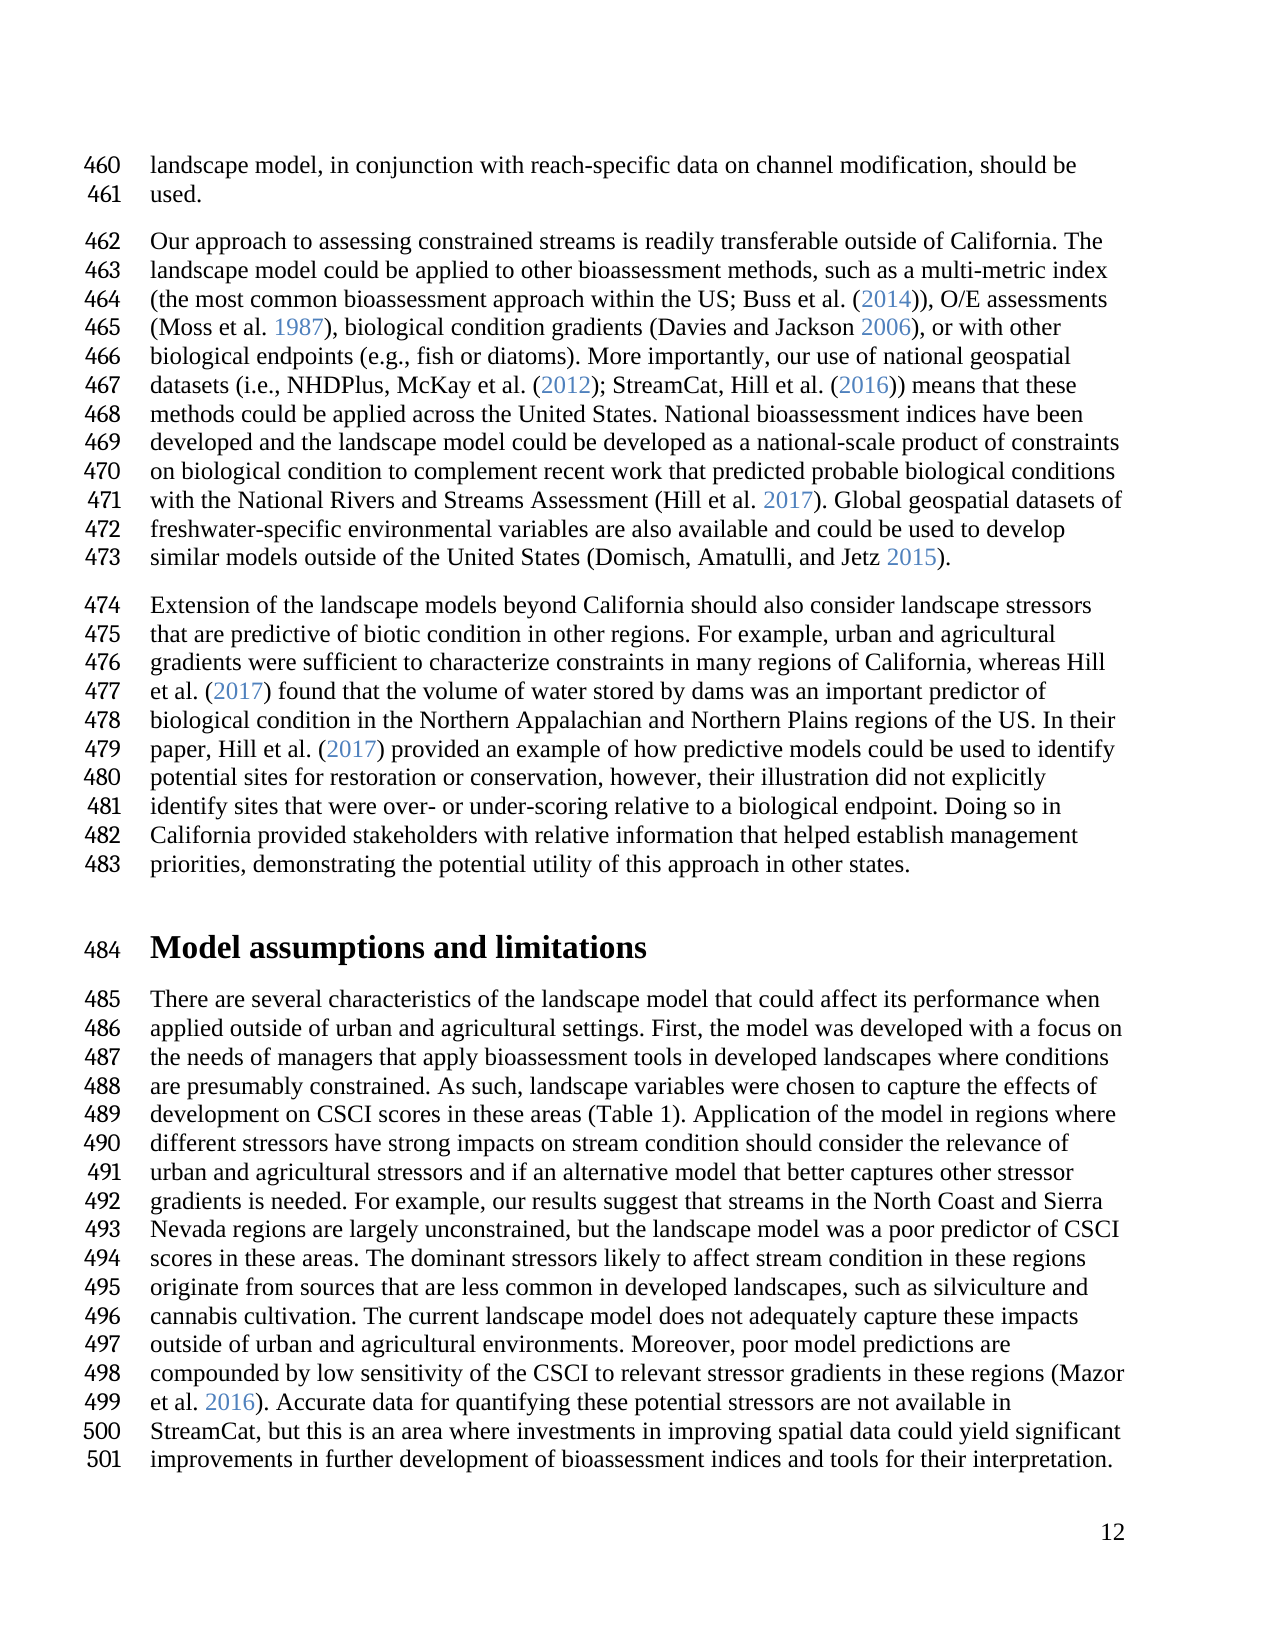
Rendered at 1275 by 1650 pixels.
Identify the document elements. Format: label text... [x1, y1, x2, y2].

text There are several characteristics of the landscape model that could affect its performance when applied outside of urban and agricultural settings. First, the model was developed with a focus on the needs of managers that apply bioassessment tools in developed landscapes where conditions are presumably constrained. As such, landscape variables were chosen to capture the effects of development on CSCI scores in these areas (Table 1). Application of the model in regions where different stressors have strong impacts on stream condition should consider the relevance of urban and agricultural stressors and if an alternative model that better captures other stressor gradients is needed. For example, our results suggest that streams in the North Coast and Sierra Nevada regions are largely unconstrained, but the landscape model was a poor predictor of CSCI scores in these areas. The dominant stressors likely to affect stream condition in these regions originate from sources that are less common in developed landscapes, such as silviculture and cannabis cultivation. The current landscape model does not adequately capture these impacts outside of urban and agricultural environments. Moreover, poor model predictions are compounded by low sensitivity of the CSCI to relevant stressor gradients in these regions (Mazor et al. 2016). Accurate data for quantifying these potential stressors are not available in StreamCat, but this is an area where investments in improving spatial data could yield significant improvements in further development of bioassessment indices and tools for their interpretation. [150, 984, 1125, 1473]
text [150, 150, 1125, 207]
text Our approach to assessing constrained streams is readily transferable outside of California. The landscape model could be applied to other bioassessment methods, such as a multi-metric index (the most common bioassessment approach within the US; Buss et al. (2014)), O/E assessments (Moss et al. 1987), biological condition gradients (Davies and Jackson 2006), or with other biological endpoints (e.g., fish or diatoms). More importantly, our use of national geospatial datasets (i.e., NHDPlus, McKay et al. (2012); StreamCat, Hill et al. (2016)) means that these methods could be applied across the United States. National bioassessment indices have been developed and the landscape model could be developed as a national-scale product of constraints on biological condition to complement recent work that predicted probable biological conditions with the National Rivers and Streams Assessment (Hill et al. 2017). Global geospatial datasets of freshwater-specific environmental variables are also available and could be used to develop similar models outside of the United States (Domisch, Amatulli, and Jetz 2015). [150, 226, 1125, 571]
subtitle Model assumptions and limitations [150, 927, 1125, 966]
text Extension of the landscape models beyond California should also consider landscape stressors that are predictive of biotic condition in other regions. For example, urban and agricultural gradients were sufficient to characterize constraints in many regions of California, whereas Hill et al. (2017) found that the volume of water stored by dams was an important predictor of biological condition in the Northern Appalachian and Northern Plains regions of the US. In their paper, Hill et al. (2017) provided an example of how predictive models could be used to identify potential sites for restoration or conservation, however, their illustration did not explicitly identify sites that were over- or under-scoring relative to a biological endpoint. Doing so in California provided stakeholders with relative information that helped establish management priorities, demonstrating the potential utility of this approach in other states. [150, 590, 1125, 877]
